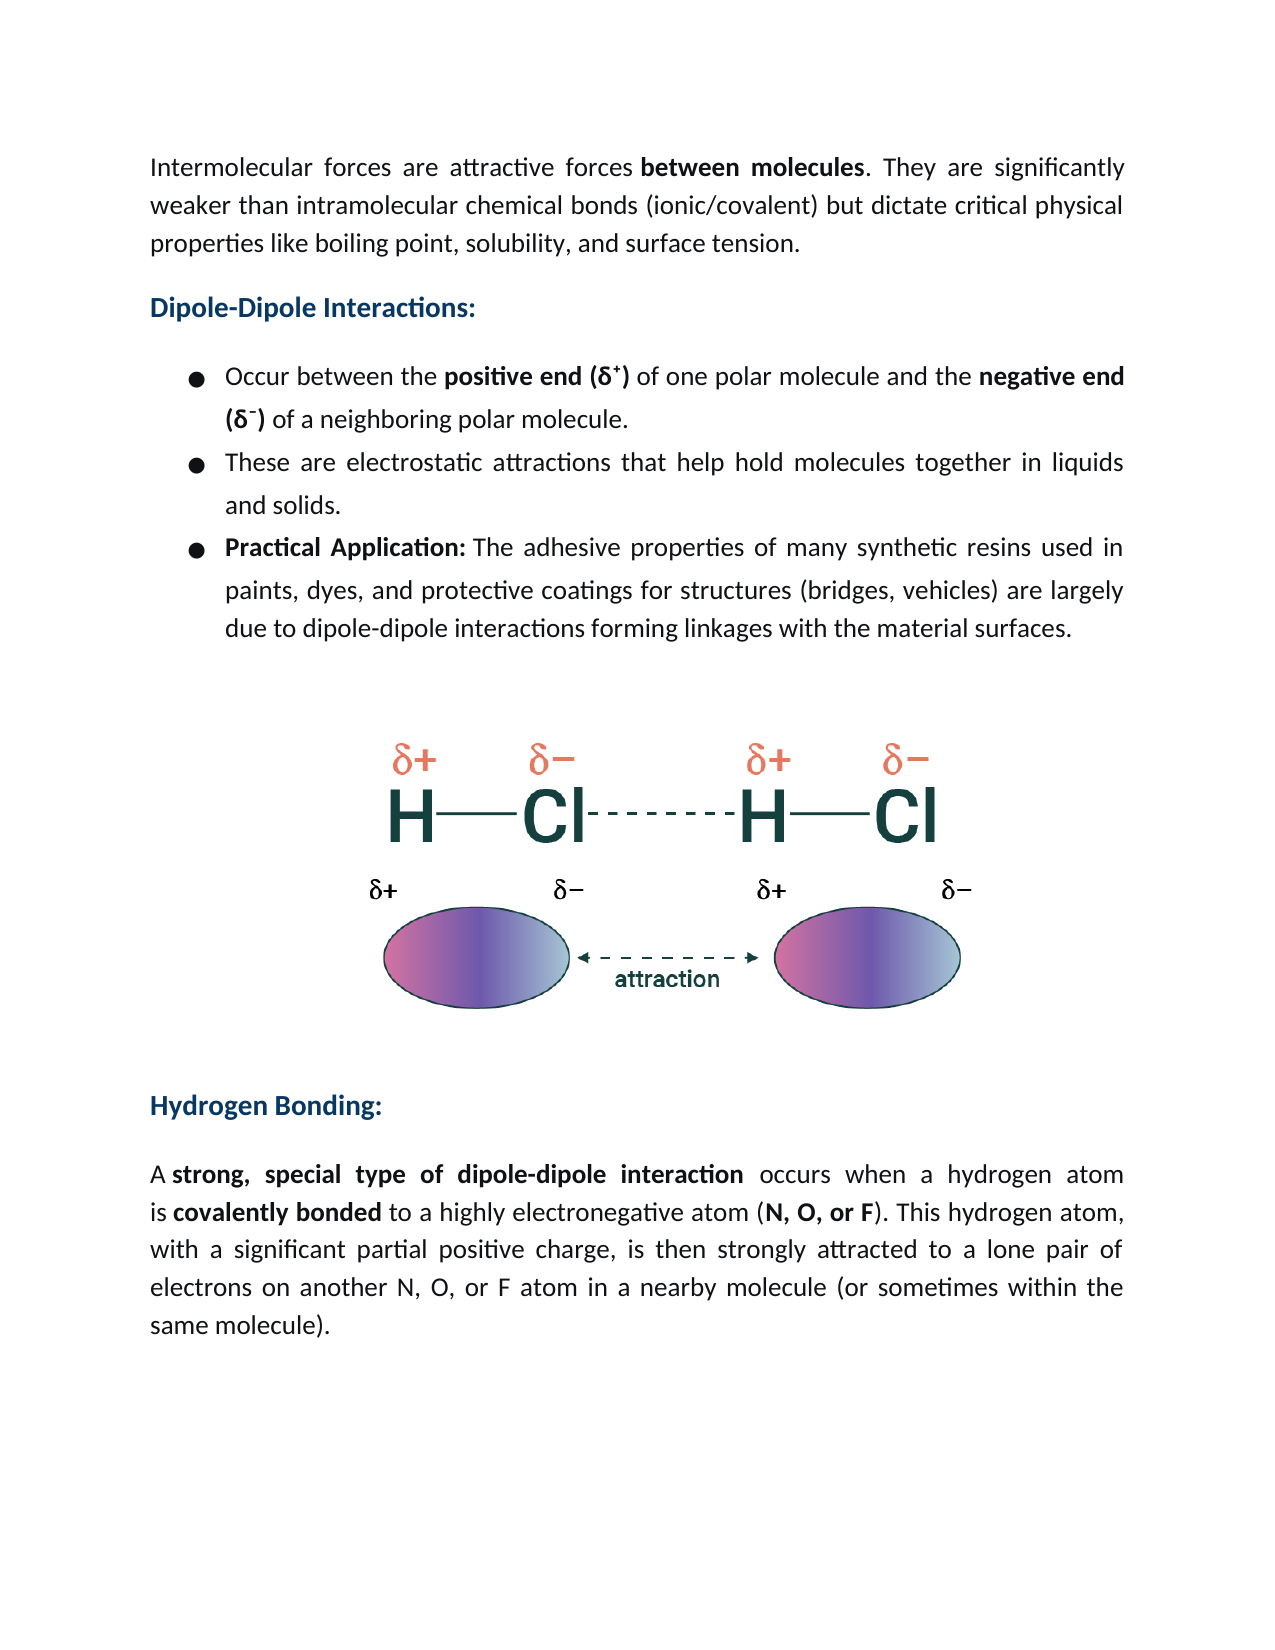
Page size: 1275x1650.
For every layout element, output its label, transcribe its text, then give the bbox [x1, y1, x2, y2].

list Occur between the positive end (δ⁺) of one polar molecule and the negative end (δ⁻) of a neighboring polar molecule. [187, 355, 1125, 435]
text Hydrogen Bonding: [150, 1087, 1125, 1122]
text Dipole-Dipole Interactions: [150, 289, 1125, 324]
list Practical Application: The adhesive properties of many synthetic resins used in paints, dyes, and protective coatings for structures (bridges, vehicles) are largely due to dipole-dipole interactions forming linkages with the material surfaces. [187, 526, 1125, 644]
text Intermolecular forces are attractive forces between molecules. They are significantly weaker than intramolecular chemical bonds (ionic/covalent) but dictate critical physical properties like boiling point, solubility, and surface tension. [150, 150, 1125, 259]
picture [270, 678, 1043, 1054]
list These are electrostatic attractions that help hold molecules together in liquids and solids. [187, 440, 1125, 521]
text A strong, special type of dipole-dipole interaction occurs when a hydrogen atom is covalently bonded to a highly electronegative atom (N, O, or F). This hydrogen atom, with a significant partial positive charge, is then strongly attracted to a lone pair of electrons on another N, O, or F atom in a nearby molecule (or sometimes within the same molecule). [150, 1157, 1125, 1341]
